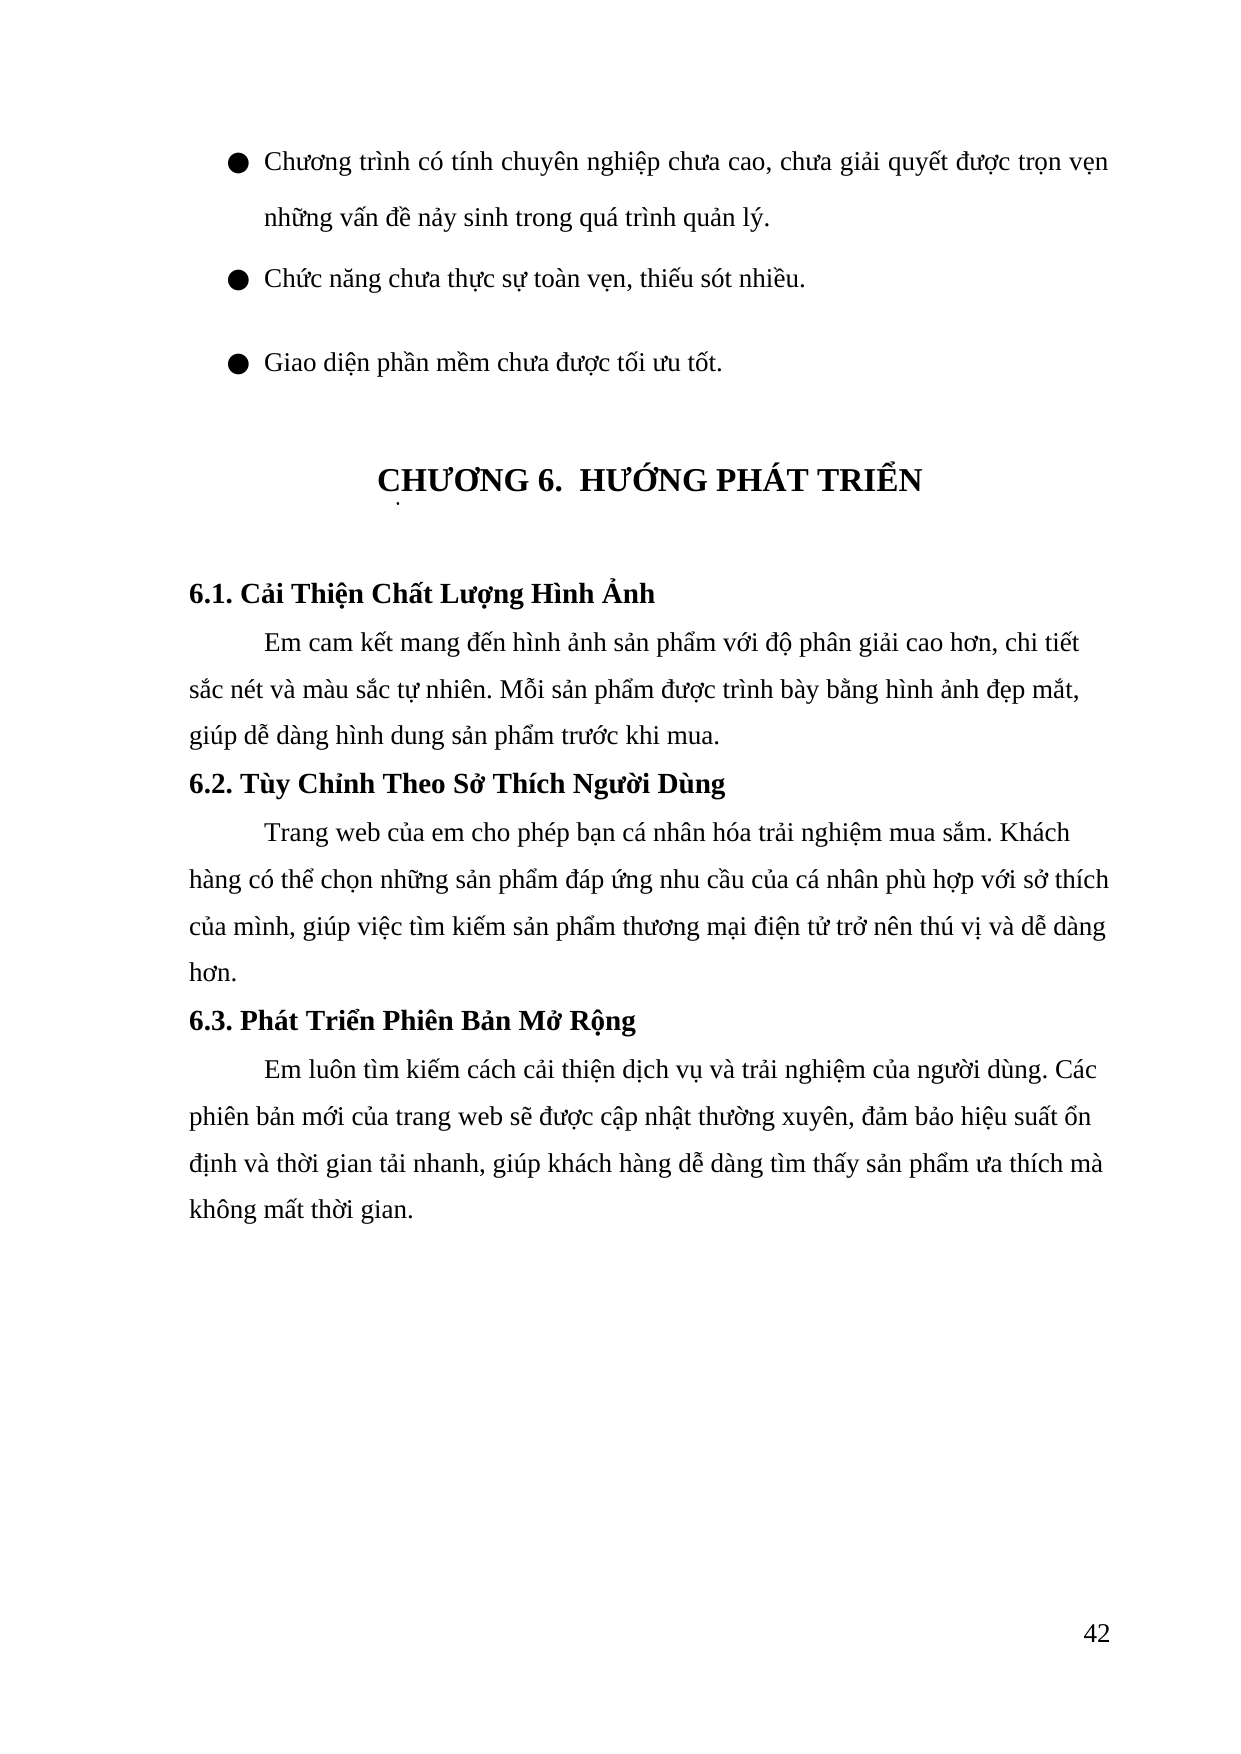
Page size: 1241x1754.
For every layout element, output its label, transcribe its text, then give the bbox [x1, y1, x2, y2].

text CHƯƠNG 6. HƯỚNG PHÁT TRIỂN [189, 461, 1110, 499]
text 6.3. Phát Triển Phiên Bản Mở Rộng [189, 1003, 1110, 1037]
list Chức năng chưa thực sự toàn vẹn, thiếu sót nhiều. [226, 248, 1110, 303]
text Em cam kết mang đến hình ảnh sản phẩm với độ phân giải cao hơn, chi tiết sắc nét và màu sắc tự nhiên. Mỗi sản phẩm được trình bày bằng hình ảnh đẹp mắt, giúp dễ dàng hình dung sản phẩm trước khi mua. [189, 626, 1110, 751]
text Em luôn tìm kiếm cách cải thiện dịch vụ và trải nghiệm của người dùng. Các phiên bản mới của trang web sẽ được cập nhật thường xuyên, đảm bảo hiệu suất ổn định và thời gian tải nhanh, giúp khách hàng dễ dàng tìm thấy sản phẩm ưa thích mà không mất thời gian. [189, 1053, 1110, 1224]
list Chương trình có tính chuyên nghiệp chưa cao, chưa giải quyết được trọn vẹn những vấn đề nảy sinh trong quá trình quản lý. [226, 130, 1110, 232]
list Giao diện phần mềm chưa được tối ưu tốt. [226, 331, 1110, 386]
text 6.1. Cải Thiện Chất Lượng Hình Ảnh [189, 576, 1110, 609]
text Trang web của em cho phép bạn cá nhân hóa trải nghiệm mua sắm. Khách hàng có thể chọn những sản phẩm đáp ứng nhu cầu của cá nhân phù hợp với sở thích của mình, giúp việc tìm kiếm sản phẩm thương mại điện tử trở nên thú vị và dễ dàng hơn. [189, 816, 1110, 987]
text 6.2. Tùy Chỉnh Theo Sở Thích Người Dùng [189, 766, 1110, 799]
